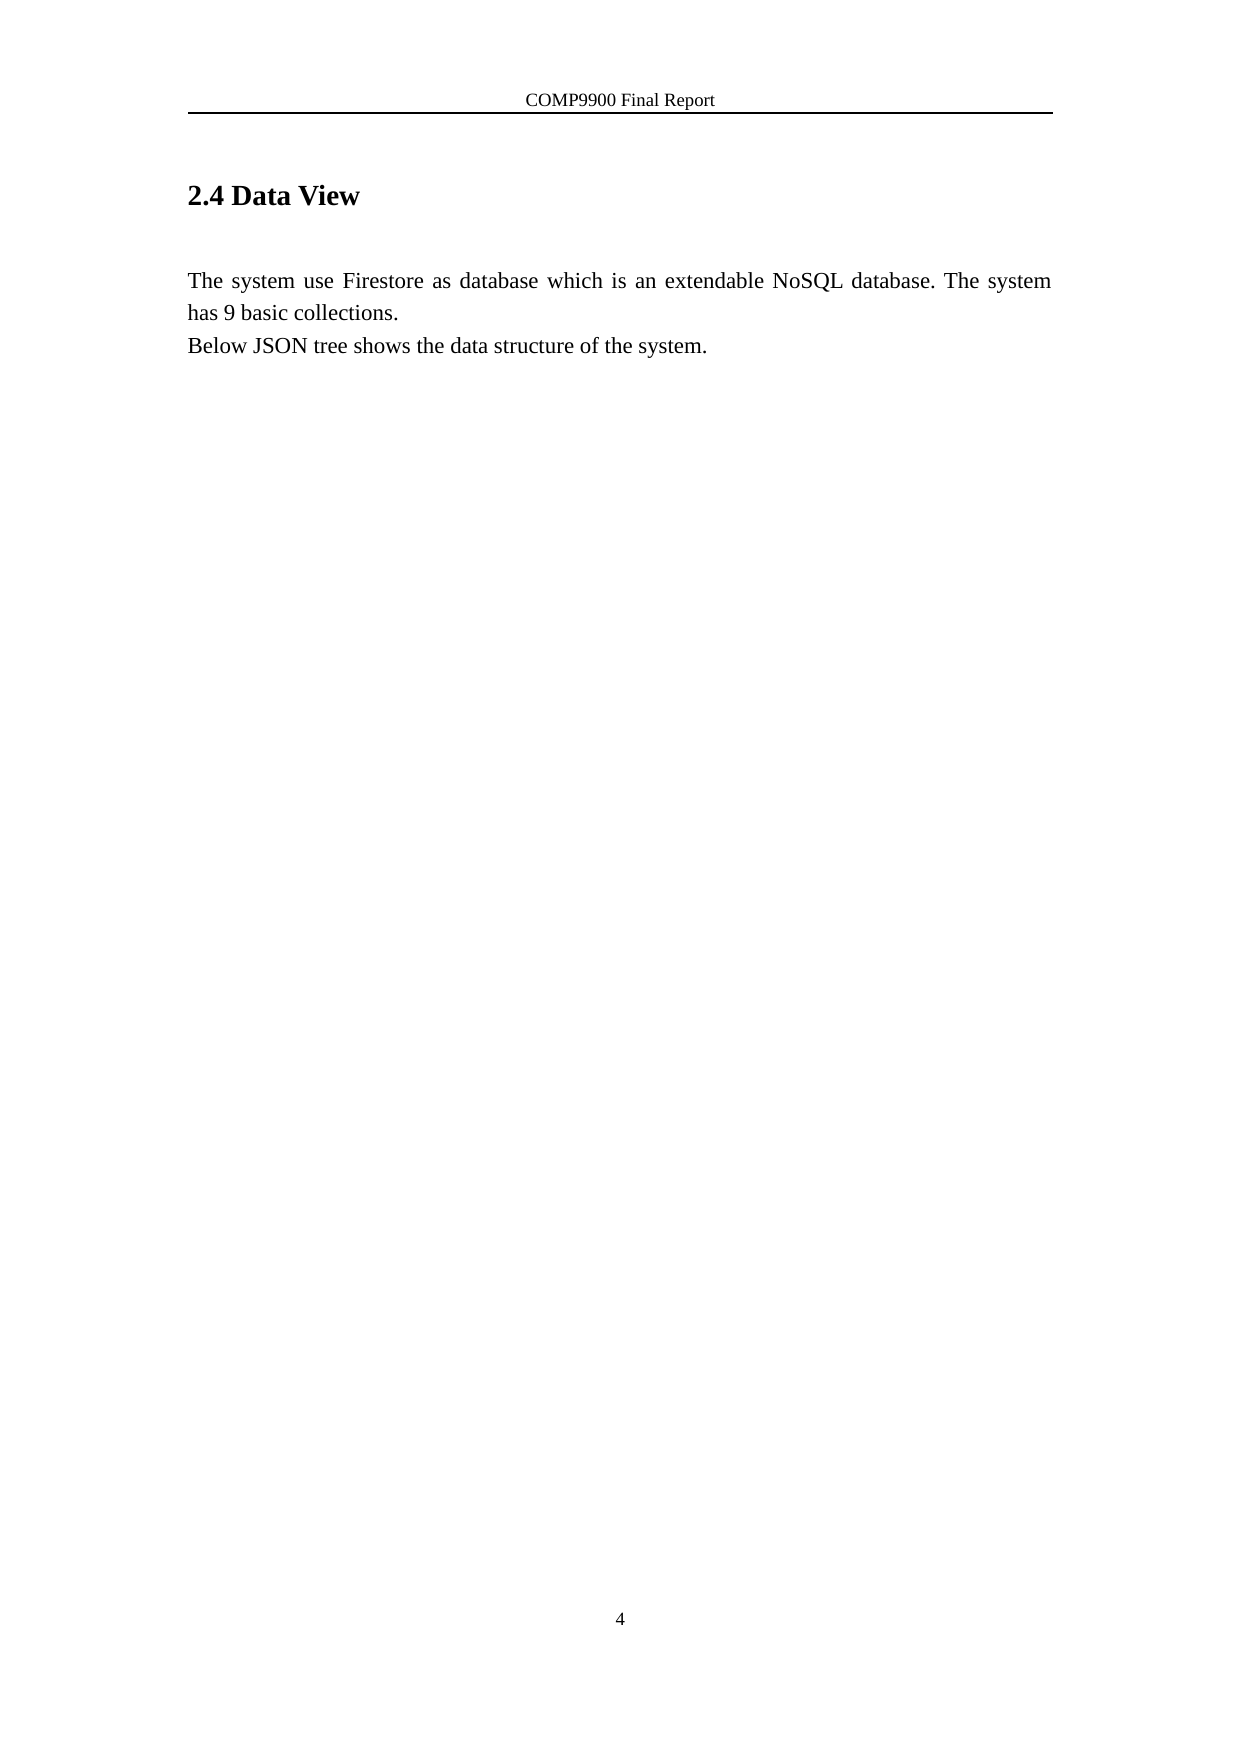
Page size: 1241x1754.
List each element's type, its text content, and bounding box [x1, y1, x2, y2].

text The system use Firestore as database which is an extendable NoSQL database. The system has 9 basic collections. [187, 264, 1053, 329]
subtitle 2.4 Data View [187, 162, 1053, 227]
text Below JSON tree shows the data structure of the system. [187, 329, 1053, 361]
